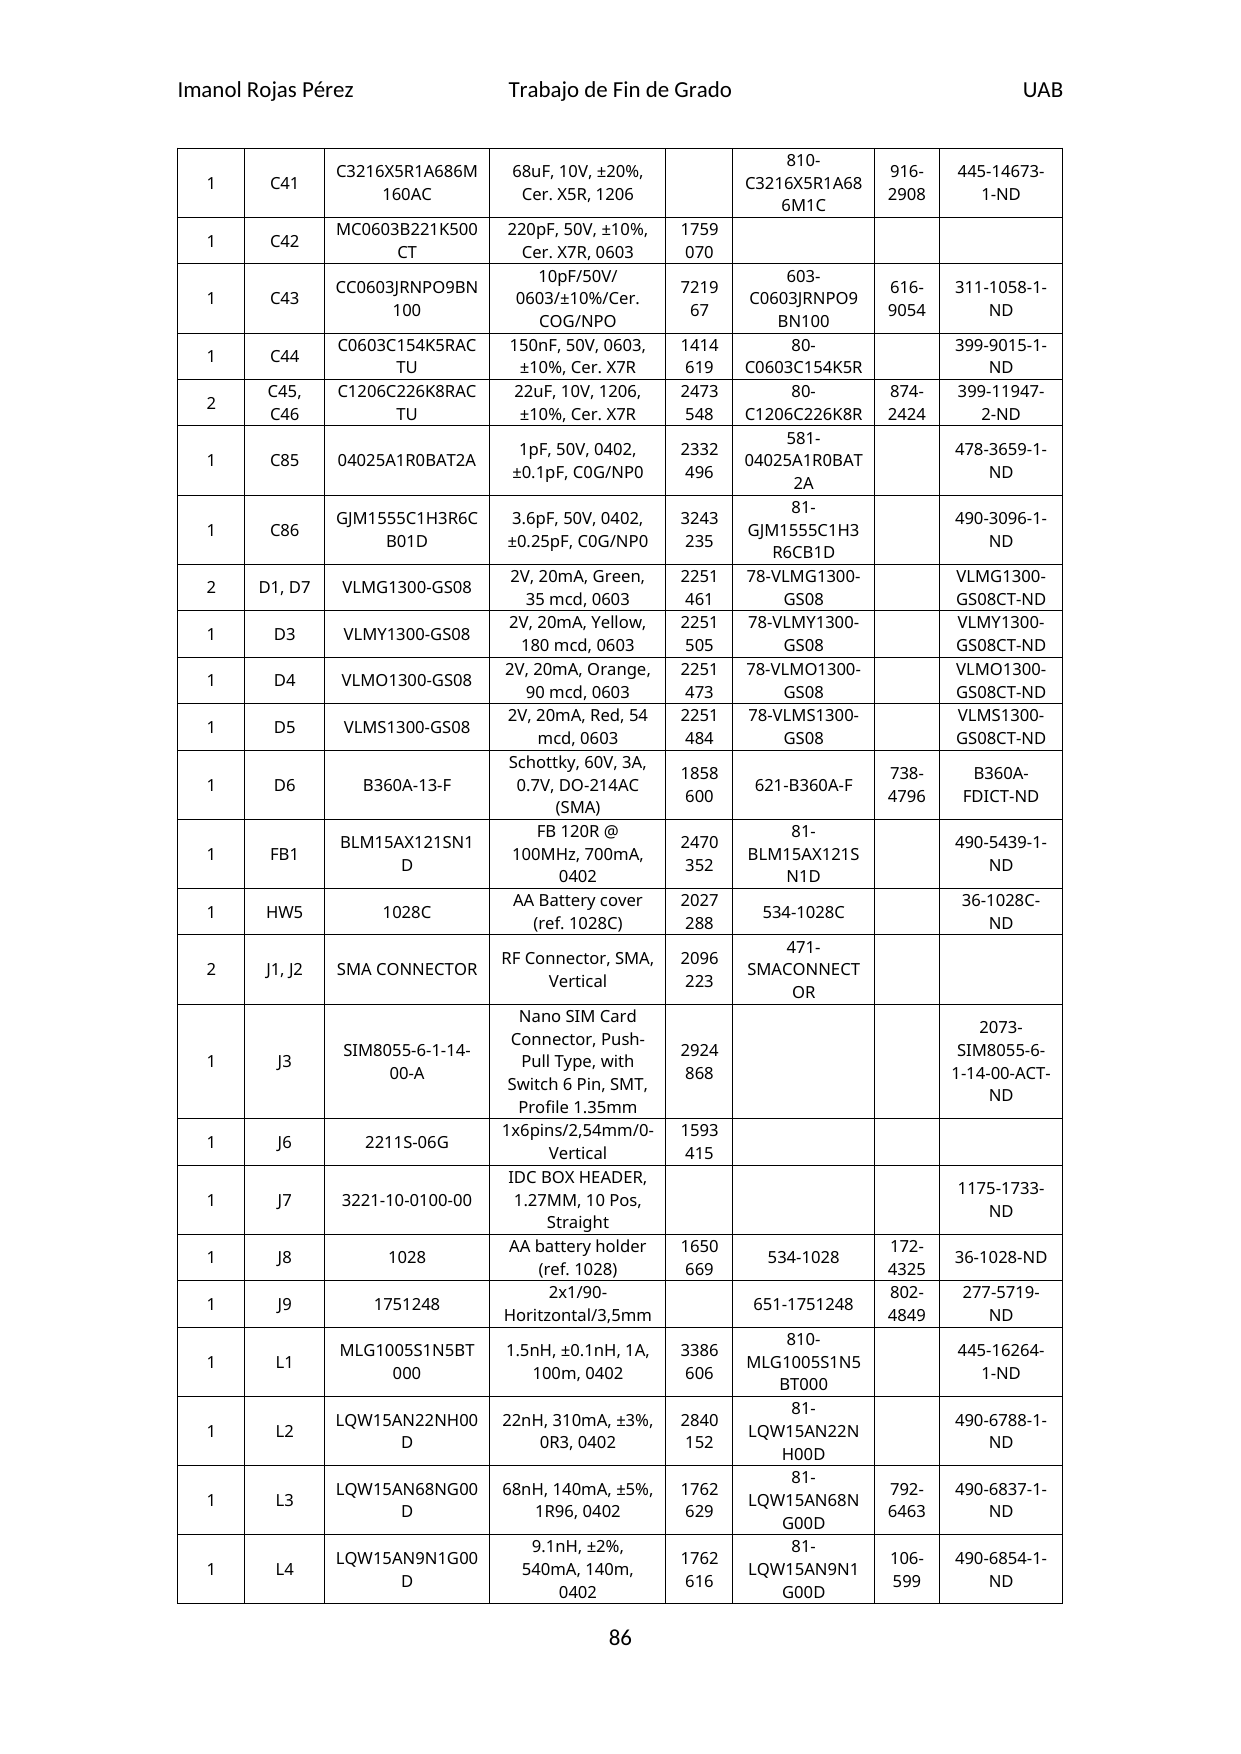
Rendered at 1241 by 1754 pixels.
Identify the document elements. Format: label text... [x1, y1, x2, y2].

table_cell 150nF, 50V, 0603, ±10%, Cer. X7R [490, 334, 665, 379]
table_cell J6 [245, 1119, 324, 1164]
table_cell 81-GJM1555C1H3R6CB1D [733, 496, 874, 564]
table_cell 2V, 20mA, Green, 35 mcd, 0603 [490, 565, 665, 610]
table_cell 792-6463 [875, 1466, 939, 1534]
table_cell 1650669 [666, 1235, 732, 1280]
table_cell 2096223 [666, 935, 732, 1003]
table_cell 1 [178, 658, 244, 703]
table_cell 1 [178, 1119, 244, 1164]
table_cell [733, 1166, 874, 1234]
table_cell 1 [178, 149, 244, 217]
table_cell SIM8055-6-1-14-00-A [325, 1005, 489, 1118]
table_cell 1593415 [666, 1119, 732, 1164]
table_cell [875, 426, 939, 494]
table_cell [733, 218, 874, 263]
table_cell 1175-1733-ND [940, 1166, 1062, 1234]
table_cell 478-3659-1-ND [940, 426, 1062, 494]
table_cell FB 120R @ 100MHz, 700mA, 0402 [490, 820, 665, 888]
table_cell 1 [178, 1281, 244, 1327]
table_cell 2V, 20mA, Red, 54 mcd, 0603 [490, 704, 665, 749]
table_cell 2251473 [666, 658, 732, 703]
table_cell HW5 [245, 889, 324, 934]
table_cell 534-1028 [733, 1235, 874, 1280]
table_cell 603-C0603JRNPO9BN100 [733, 264, 874, 332]
table_cell 2027288 [666, 889, 732, 934]
table_cell 22uF, 10V, 1206, ±10%, Cer. X7R [490, 380, 665, 425]
table_cell 490-6788-1-ND [940, 1397, 1062, 1465]
table_cell [875, 496, 939, 564]
table_cell 2470352 [666, 820, 732, 888]
table_cell 616-9054 [875, 264, 939, 332]
table_cell D5 [245, 704, 324, 749]
table_cell RF Connector, SMA, Vertical [490, 935, 665, 1003]
table_cell 1 [178, 820, 244, 888]
table_cell 1 [178, 751, 244, 819]
table_cell 581-04025A1R0BAT2A [733, 426, 874, 494]
table_cell C41 [245, 149, 324, 217]
table_cell SMA CONNECTOR [325, 935, 489, 1003]
table_cell 1762629 [666, 1466, 732, 1534]
table_cell J7 [245, 1166, 324, 1234]
table_cell AA battery holder (ref. 1028) [490, 1235, 665, 1280]
table_cell L3 [245, 1466, 324, 1534]
table_cell 78-VLMO1300-GS08 [733, 658, 874, 703]
table_cell 810-MLG1005S1N5BT000 [733, 1328, 874, 1396]
table_cell [733, 1005, 874, 1118]
table_cell 81-LQW15AN22NH00D [733, 1397, 874, 1465]
table_cell 490-6854-1-ND [940, 1535, 1062, 1603]
table_cell [875, 1166, 939, 1234]
table_cell VLMY1300-GS08CT-ND [940, 611, 1062, 657]
table_cell L4 [245, 1535, 324, 1603]
table_cell 399-11947-2-ND [940, 380, 1062, 425]
table_cell C44 [245, 334, 324, 379]
table_cell BLM15AX121SN1D [325, 820, 489, 888]
table_cell C85 [245, 426, 324, 494]
table_cell FB1 [245, 820, 324, 888]
table_cell 1 [178, 1328, 244, 1396]
table_cell B360A-FDICT-ND [940, 751, 1062, 819]
table_cell LQW15AN9N1G00D [325, 1535, 489, 1603]
table_cell 3221-10-0100-00 [325, 1166, 489, 1234]
table_cell [666, 149, 732, 217]
table_cell VLMS1300-GS08CT-ND [940, 704, 1062, 749]
table_cell 277-5719-ND [940, 1281, 1062, 1327]
table_cell 1x6pins/2,54mm/0-Vertical [490, 1119, 665, 1164]
table_cell [875, 218, 939, 263]
table_cell 80-C1206C226K8R [733, 380, 874, 425]
table_cell 220pF, 50V, ±10%, Cer. X7R, 0603 [490, 218, 665, 263]
table_cell 36-1028-ND [940, 1235, 1062, 1280]
table_cell 3243235 [666, 496, 732, 564]
table_cell 1858600 [666, 751, 732, 819]
table_cell D4 [245, 658, 324, 703]
table_cell 2V, 20mA, Yellow, 180 mcd, 0603 [490, 611, 665, 657]
table_cell Schottky, 60V, 3A, 0.7V, DO-214AC (SMA) [490, 751, 665, 819]
table_cell 874-2424 [875, 380, 939, 425]
table_cell 106-599 [875, 1535, 939, 1603]
table_cell 68nH, 140mA, ±5%, 1R96, 0402 [490, 1466, 665, 1534]
table_cell 1762616 [666, 1535, 732, 1603]
table_cell 2473548 [666, 380, 732, 425]
table_cell [875, 820, 939, 888]
table_cell 1 [178, 1397, 244, 1465]
table_cell [875, 704, 939, 749]
table_cell D6 [245, 751, 324, 819]
table_cell 651-1751248 [733, 1281, 874, 1327]
table_cell [875, 334, 939, 379]
table_cell VLMS1300-GS08 [325, 704, 489, 749]
table_cell 1 [178, 1466, 244, 1534]
table_cell LQW15AN22NH00D [325, 1397, 489, 1465]
table_cell 1 [178, 1235, 244, 1280]
table_cell C43 [245, 264, 324, 332]
table_cell 2x1/90-Horitzontal/3,5mm [490, 1281, 665, 1327]
table_cell 2 [178, 565, 244, 610]
table_cell C45, C46 [245, 380, 324, 425]
table_cell 1 [178, 889, 244, 934]
table_cell GJM1555C1H3R6CB01D [325, 496, 489, 564]
table_cell 78-VLMG1300-GS08 [733, 565, 874, 610]
table_cell VLMG1300-GS08 [325, 565, 489, 610]
table_cell 68uF, 10V, ±20%, Cer. X5R, 1206 [490, 149, 665, 217]
table_cell MC0603B221K500CT [325, 218, 489, 263]
table_cell B360A-13-F [325, 751, 489, 819]
table_cell 445-16264-1-ND [940, 1328, 1062, 1396]
table_cell C0603C154K5RACTU [325, 334, 489, 379]
table_cell 1 [178, 496, 244, 564]
table_cell [940, 935, 1062, 1003]
table_cell 2332496 [666, 426, 732, 494]
table_cell 490-3096-1-ND [940, 496, 1062, 564]
table_cell 445-14673-1-ND [940, 149, 1062, 217]
table_cell 81-BLM15AX121SN1D [733, 820, 874, 888]
table_cell [875, 889, 939, 934]
table_cell 1 [178, 611, 244, 657]
table_cell LQW15AN68NG00D [325, 1466, 489, 1534]
table_cell 10pF/50V/0603/±10%/Cer. COG/NPO [490, 264, 665, 332]
table_cell 3386606 [666, 1328, 732, 1396]
table_cell [940, 1119, 1062, 1164]
table_cell 534-1028C [733, 889, 874, 934]
table_cell [875, 611, 939, 657]
table_cell L1 [245, 1328, 324, 1396]
table_cell 1759070 [666, 218, 732, 263]
table_cell VLMO1300-GS08CT-ND [940, 658, 1062, 703]
table_cell 490-5439-1-ND [940, 820, 1062, 888]
table_cell 1 [178, 264, 244, 332]
table_cell 2 [178, 935, 244, 1003]
table_cell [875, 1397, 939, 1465]
table_cell 721967 [666, 264, 732, 332]
table_cell 81-LQW15AN68NG00D [733, 1466, 874, 1534]
table_cell C86 [245, 496, 324, 564]
table_cell 2840152 [666, 1397, 732, 1465]
table_cell VLMY1300-GS08 [325, 611, 489, 657]
table_cell 311-1058-1-ND [940, 264, 1062, 332]
table_cell 2251484 [666, 704, 732, 749]
table_cell 3.6pF, 50V, 0402, ±0.25pF, C0G/NP0 [490, 496, 665, 564]
table_cell [875, 935, 939, 1003]
table_cell IDC BOX HEADER, 1.27MM, 10 Pos, Straight [490, 1166, 665, 1234]
table_cell 2V, 20mA, Orange, 90 mcd, 0603 [490, 658, 665, 703]
table_cell 490-6837-1-ND [940, 1466, 1062, 1534]
table_cell 1 [178, 426, 244, 494]
table_cell 802-4849 [875, 1281, 939, 1327]
table_cell 1414619 [666, 334, 732, 379]
table_cell [875, 658, 939, 703]
table_cell 1751248 [325, 1281, 489, 1327]
table_cell 9.1nH, ±2%, 540mA, 140m, 0402 [490, 1535, 665, 1603]
table_cell 1 [178, 704, 244, 749]
table_cell C1206C226K8RACTU [325, 380, 489, 425]
table_cell [875, 1119, 939, 1164]
table_cell 1 [178, 1166, 244, 1234]
table_cell 78-VLMS1300-GS08 [733, 704, 874, 749]
table_cell L2 [245, 1397, 324, 1465]
table_cell 78-VLMY1300-GS08 [733, 611, 874, 657]
table_cell 81-LQW15AN9N1G00D [733, 1535, 874, 1603]
table_cell D3 [245, 611, 324, 657]
table_cell 810-C3216X5R1A686M1C [733, 149, 874, 217]
table_cell [875, 565, 939, 610]
table_cell 1 [178, 1535, 244, 1603]
table_cell 1028C [325, 889, 489, 934]
table_cell VLMO1300-GS08 [325, 658, 489, 703]
table_cell 1pF, 50V, 0402, ±0.1pF, C0G/NP0 [490, 426, 665, 494]
table_cell 1.5nH, ±0.1nH, 1A, 100m, 0402 [490, 1328, 665, 1396]
table_cell CC0603JRNPO9BN100 [325, 264, 489, 332]
table_cell C42 [245, 218, 324, 263]
table_cell 1 [178, 334, 244, 379]
table_cell 471-SMACONNECTOR [733, 935, 874, 1003]
table_cell 80-C0603C154K5R [733, 334, 874, 379]
table_cell 399-9015-1-ND [940, 334, 1062, 379]
table_cell [940, 218, 1062, 263]
table_cell 2073-SIM8055-6-1-14-00-ACT-ND [940, 1005, 1062, 1118]
table_cell J3 [245, 1005, 324, 1118]
table_cell [666, 1166, 732, 1234]
table_cell 1028 [325, 1235, 489, 1280]
table_cell D1, D7 [245, 565, 324, 610]
table_cell 1 [178, 218, 244, 263]
table_cell 2251505 [666, 611, 732, 657]
table_cell 36-1028C-ND [940, 889, 1062, 934]
table_cell 172-4325 [875, 1235, 939, 1280]
table_cell 2 [178, 380, 244, 425]
table_cell 22nH, 310mA, ±3%, 0R3, 0402 [490, 1397, 665, 1465]
table_cell C3216X5R1A686M160AC [325, 149, 489, 217]
table_cell [875, 1005, 939, 1118]
table_cell 2924868 [666, 1005, 732, 1118]
table_cell MLG1005S1N5BT000 [325, 1328, 489, 1396]
table_cell AA Battery cover (ref. 1028C) [490, 889, 665, 934]
table_cell 04025A1R0BAT2A [325, 426, 489, 494]
table_cell J1, J2 [245, 935, 324, 1003]
table_cell 621-B360A-F [733, 751, 874, 819]
table_cell [666, 1281, 732, 1327]
table_cell VLMG1300-GS08CT-ND [940, 565, 1062, 610]
table_cell 738-4796 [875, 751, 939, 819]
table_cell 1 [178, 1005, 244, 1118]
table_cell 2211S-06G [325, 1119, 489, 1164]
table_cell 2251461 [666, 565, 732, 610]
table_cell [875, 1328, 939, 1396]
table_cell J9 [245, 1281, 324, 1327]
table_cell J8 [245, 1235, 324, 1280]
table_cell 916-2908 [875, 149, 939, 217]
table_cell [733, 1119, 874, 1164]
table_cell Nano SIM Card Connector, Push-Pull Type, with Switch 6 Pin, SMT, Profile 1.35mm [490, 1005, 665, 1118]
